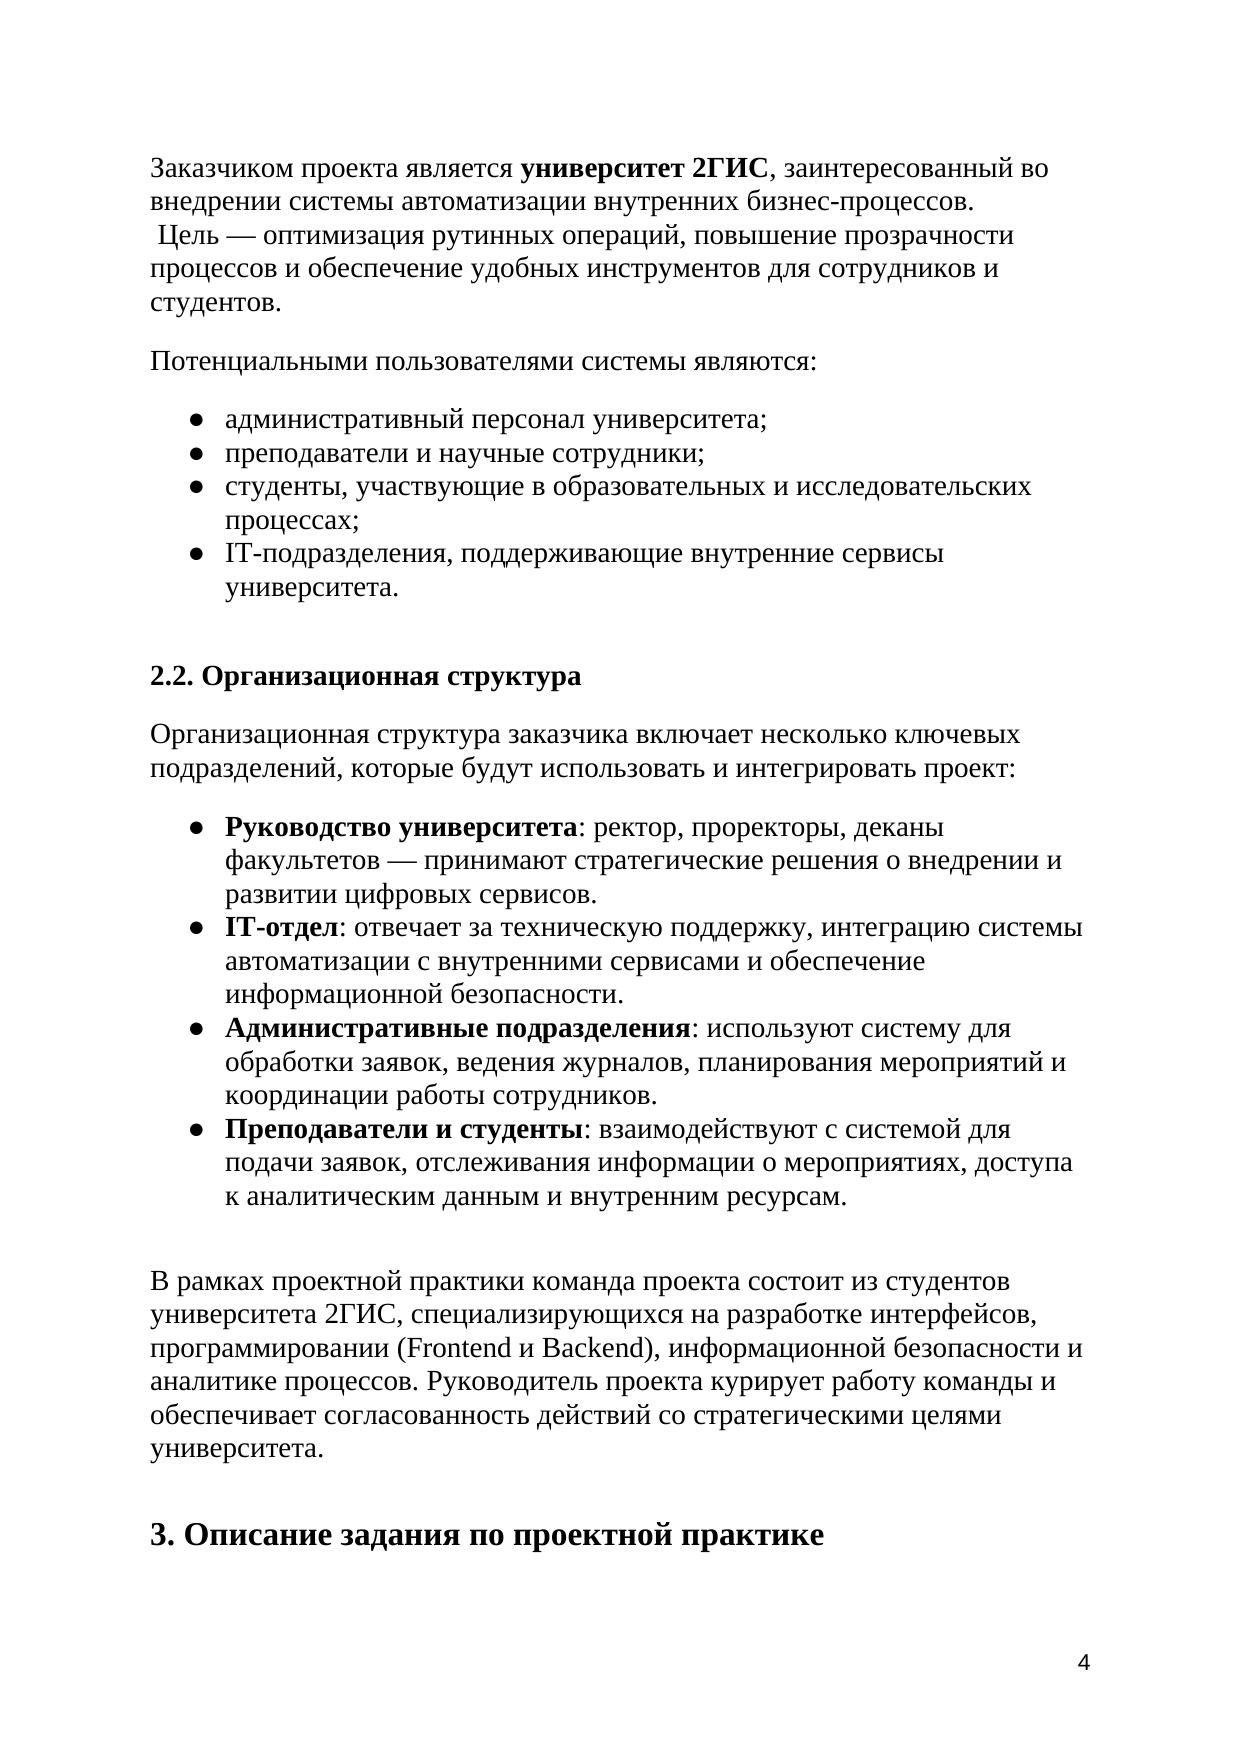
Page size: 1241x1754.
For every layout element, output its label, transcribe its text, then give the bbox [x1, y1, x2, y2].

list административный персонал университета; [187, 401, 1090, 435]
text Организационная структура заказчика включает несколько ключевых подразделений, которые будут использовать и интегрировать проект: [150, 717, 1090, 784]
subtitle 3. Описание задания по проектной практике [150, 1514, 1090, 1552]
subtitle 2.2. Организационная структура [150, 658, 1090, 692]
list Руководство университета: ректор, проректоры, деканы факультетов — принимают стратегические решения о внедрении и развитии цифровых сервисов. [187, 809, 1090, 909]
list Административные подразделения: используют систему для обработки заявок, ведения журналов, планирования мероприятий и координации работы сотрудников. [187, 1010, 1090, 1111]
text Заказчиком проекта является университет 2ГИС, заинтересованный во внедрении системы автоматизации внутренних бизнес-процессов. Цель — оптимизация рутинных операций, повышение прозрачности процессов и обеспечение удобных инструментов для сотрудников и студентов. [150, 150, 1090, 318]
list IT-подразделения, поддерживающие внутренние сервисы университета. [187, 535, 1090, 629]
text Потенциальными пользователями системы являются: [150, 343, 1090, 376]
list IT-отдел: отвечает за техническую поддержку, интеграцию системы автоматизации с внутренними сервисами и обеспечение информационной безопасности. [187, 909, 1090, 1010]
list студенты, участвующие в образовательных и исследовательских процессах; [187, 468, 1090, 535]
text В рамках проектной практики команда проекта состоит из студентов университета 2ГИС, специализирующихся на разработке интерфейсов, программировании (Frontend и Backend), информационной безопасности и аналитике процессов. Руководитель проекта курирует работу команды и обеспечивает согласованность действий со стратегическими целями университета. [150, 1263, 1090, 1464]
list преподаватели и научные сотрудники; [187, 435, 1090, 468]
list Преподаватели и студенты: взаимодействуют с системой для подачи заявок, отслеживания информации о мероприятиях, доступа к аналитическим данным и внутренним ресурсам. [187, 1111, 1090, 1238]
